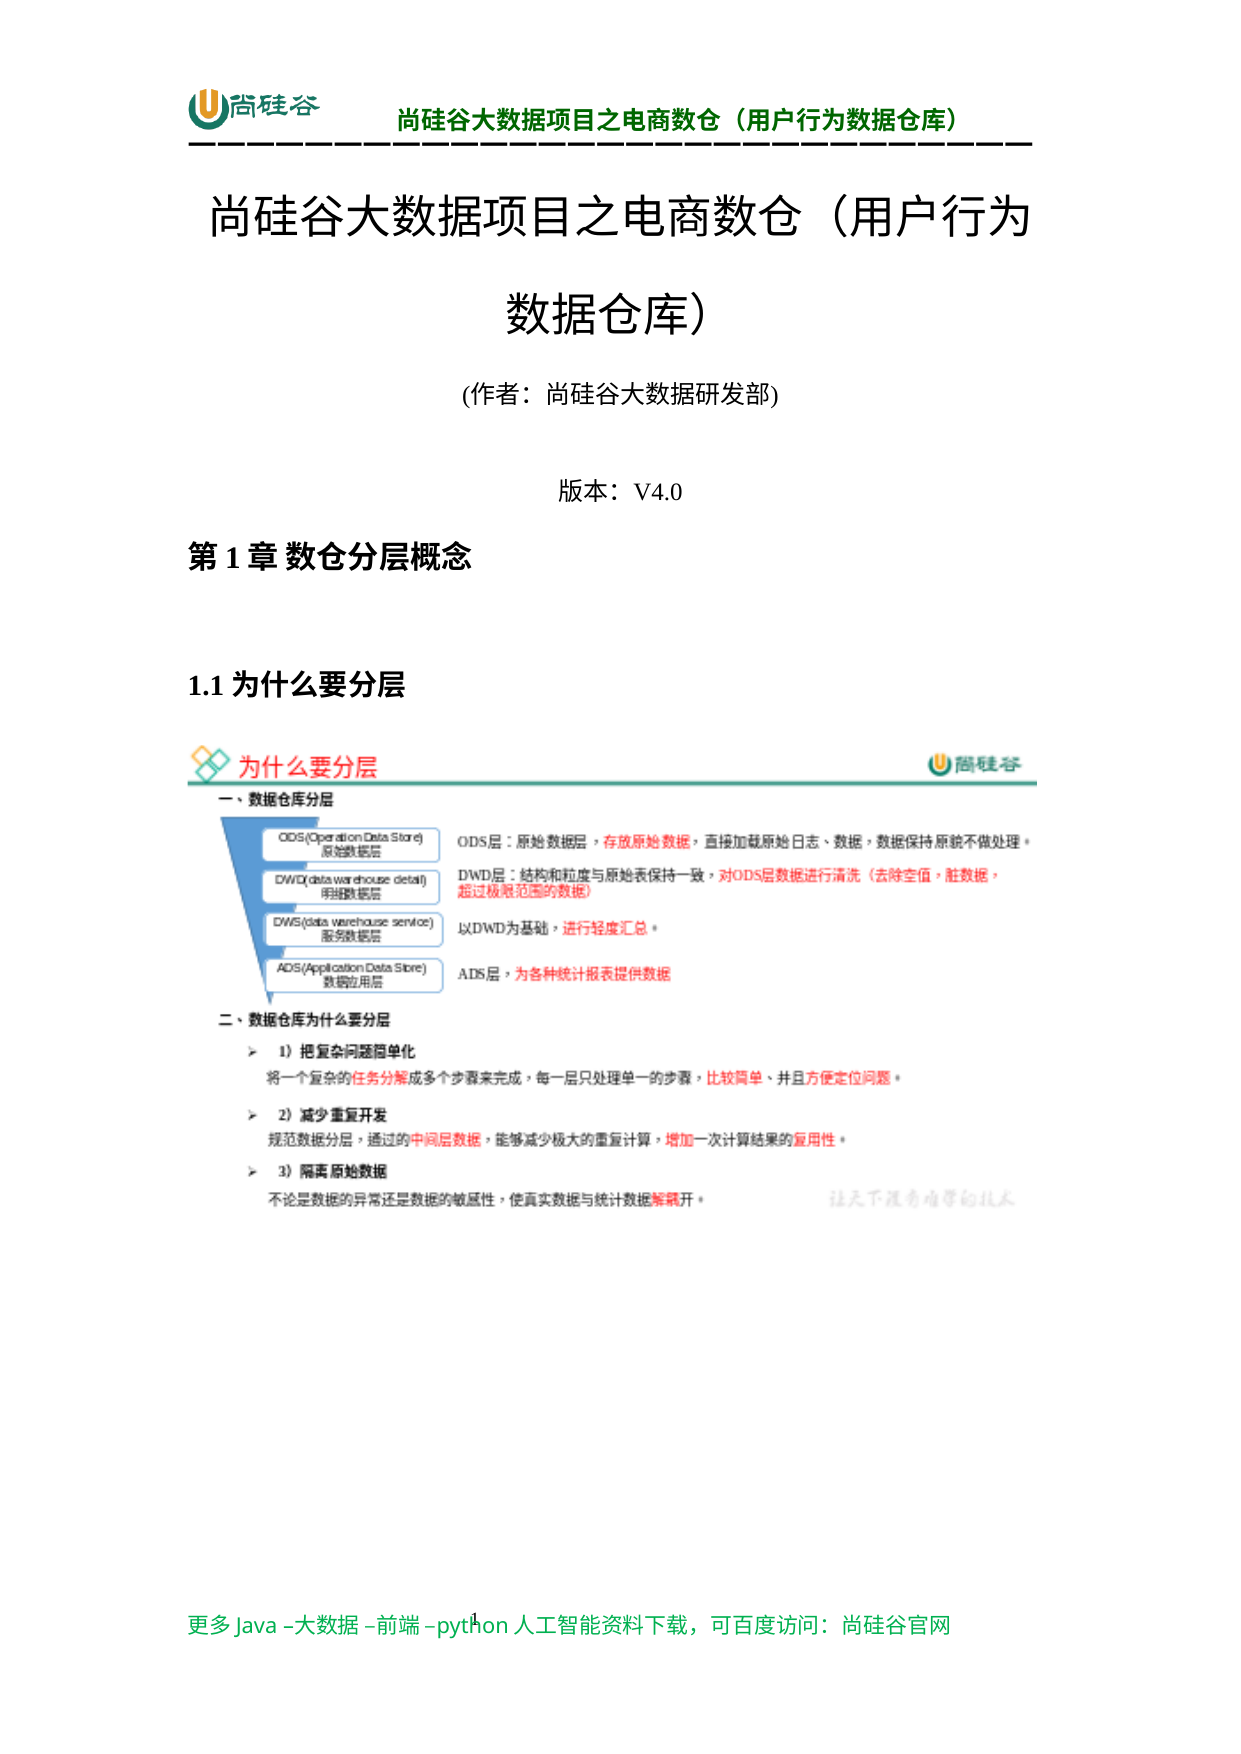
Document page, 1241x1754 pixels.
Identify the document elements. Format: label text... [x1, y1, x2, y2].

picture [187, 88, 320, 130]
text (作者：尚硅谷大数据研发部) [187, 360, 1053, 425]
text 尚硅谷大数据项目之电商数仓（用户行为数据仓库） [187, 165, 1053, 360]
subtitle 第1章 数仓分层概念 [187, 522, 1053, 587]
subtitle 1.1 为什么要分层 [187, 651, 1053, 716]
text 版本：V4.0 [187, 457, 1053, 522]
